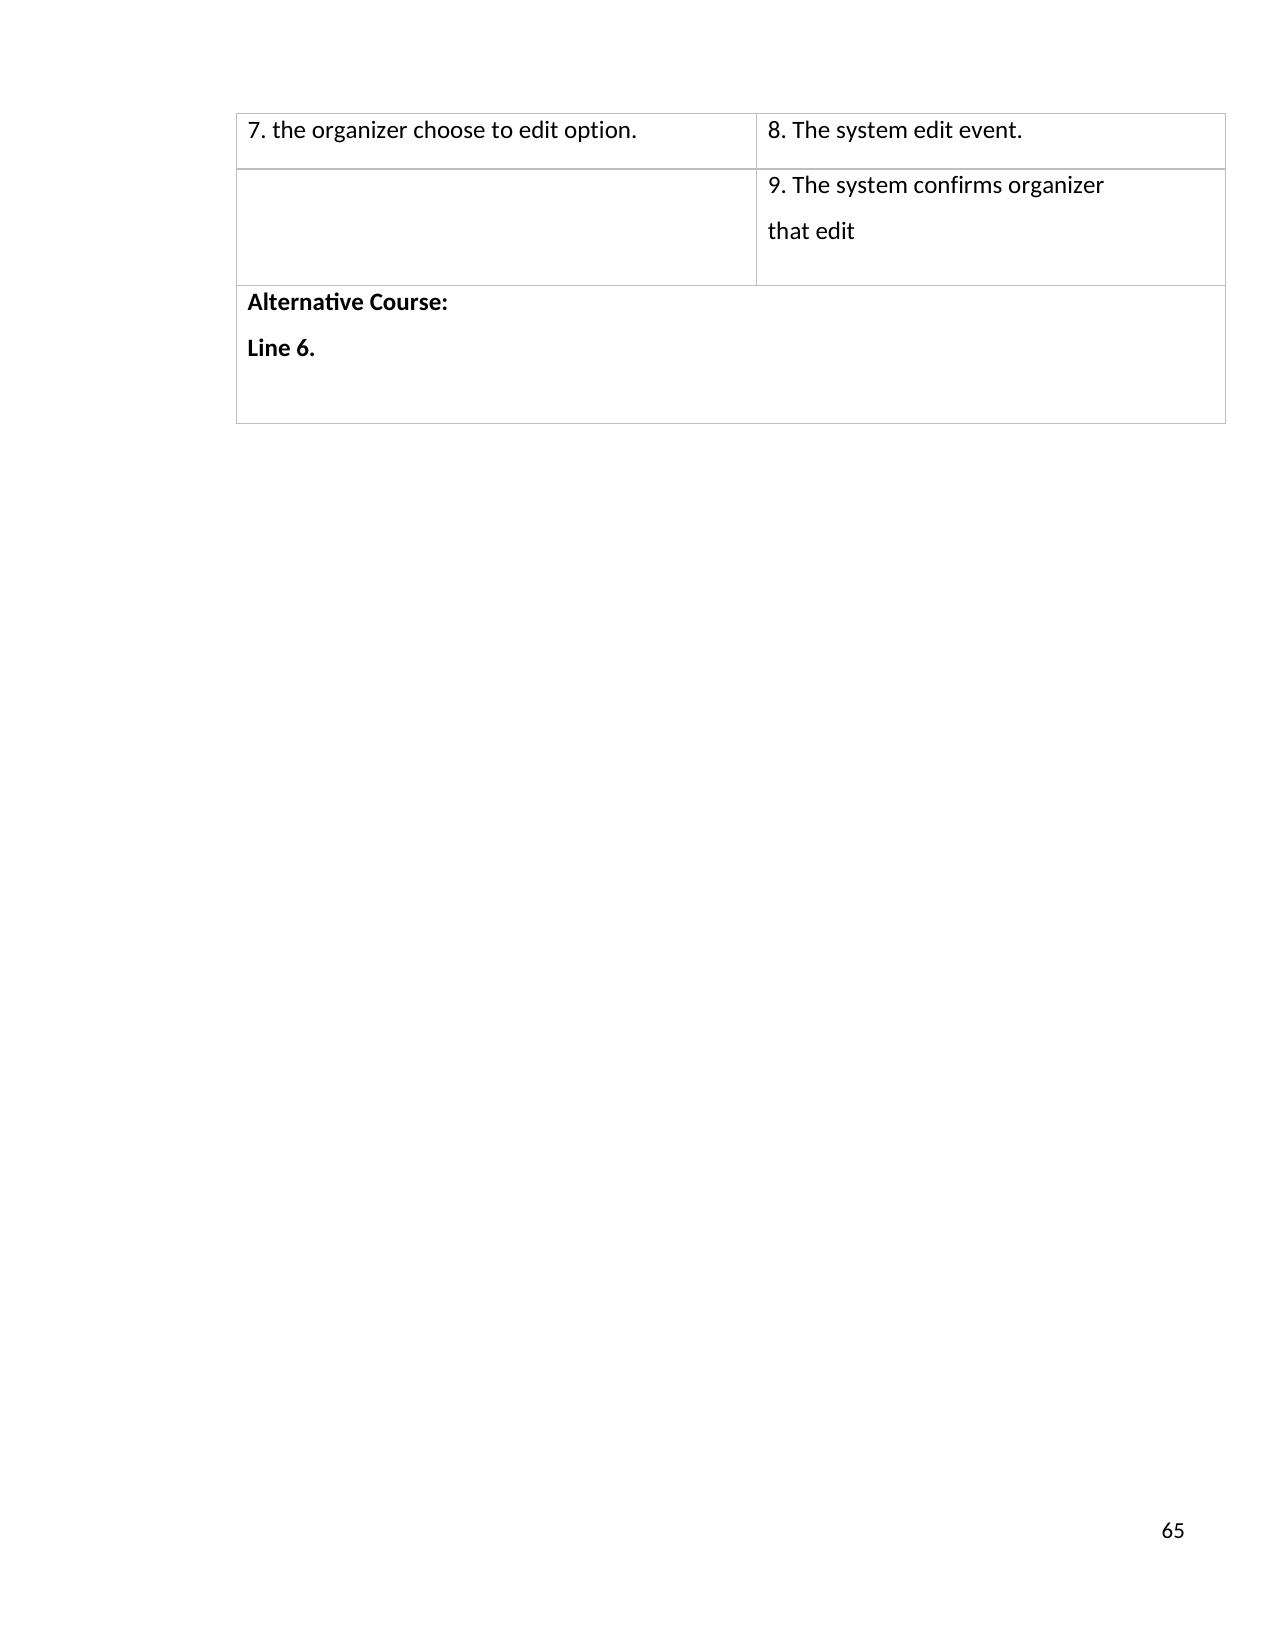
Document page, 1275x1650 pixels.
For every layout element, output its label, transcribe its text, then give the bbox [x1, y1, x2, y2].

table_cell 9. The system confirms organizer that edit Event process done successfully. [757, 170, 1225, 285]
table_cell 7. the organizer choose to edit option. [237, 114, 756, 168]
table_cell [237, 170, 756, 285]
table_cell 8. The system edit event. [757, 114, 1225, 168]
table_cell Alternative Course: Line 6. If an invalid input is entered, the system will display a message to prompt the organizer. [237, 286, 1225, 423]
